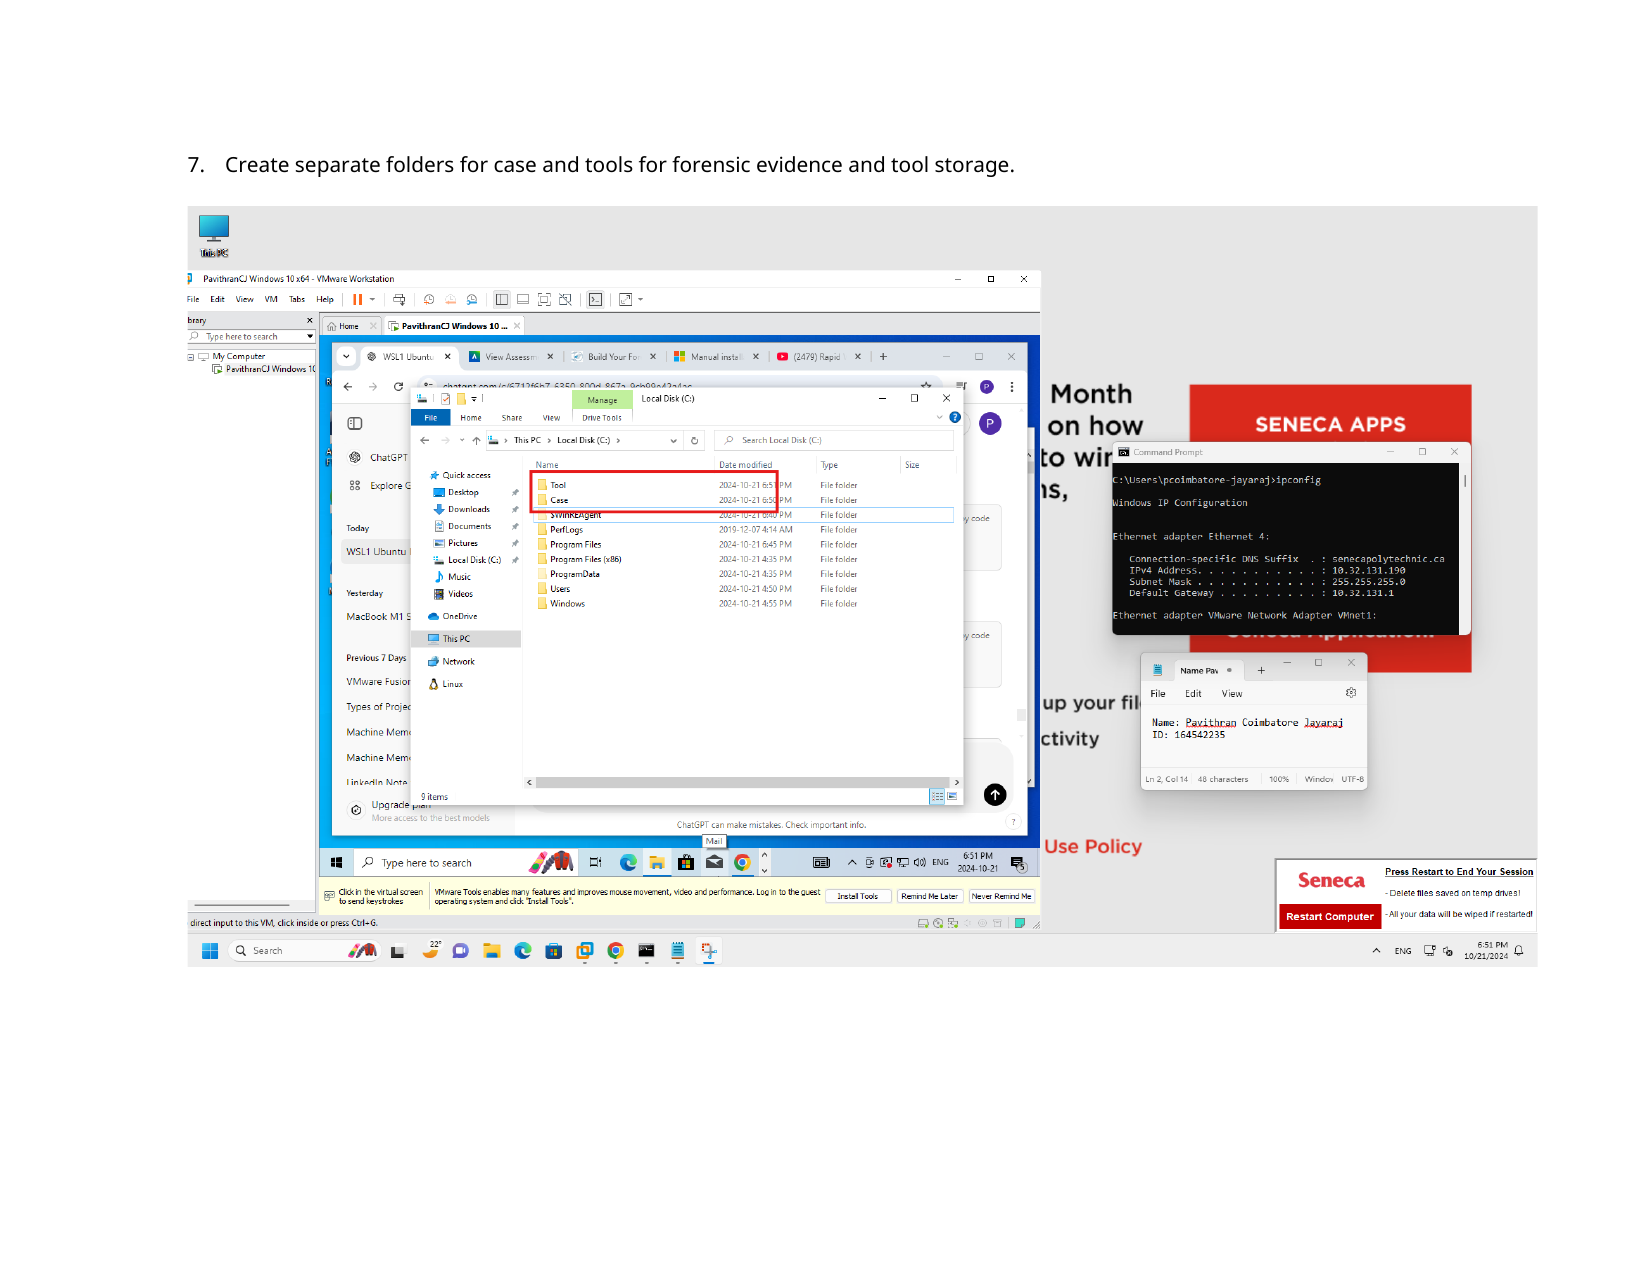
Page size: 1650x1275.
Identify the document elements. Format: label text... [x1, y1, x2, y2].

picture [187, 206, 1538, 967]
list Create separate folders for case and tools for forensic evidence and tool storage. [187, 150, 1500, 178]
